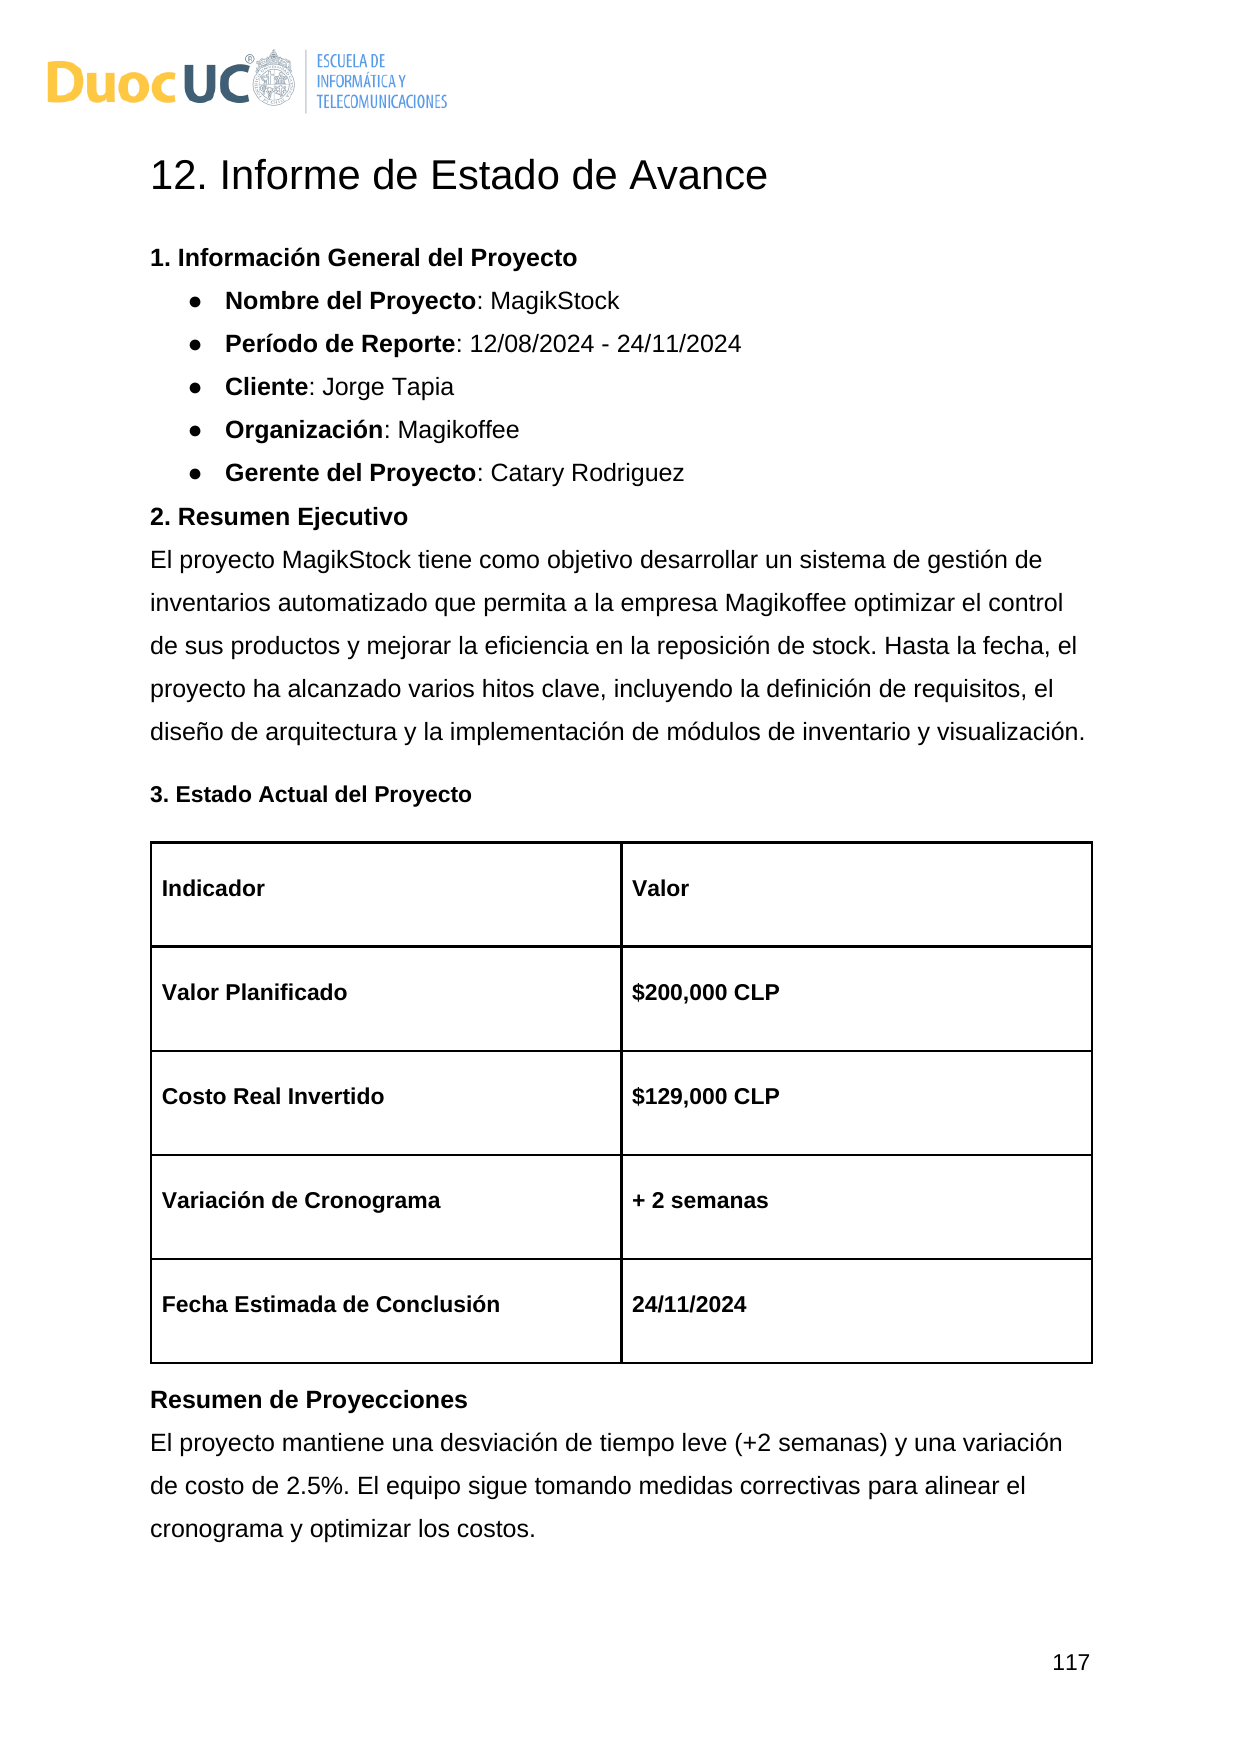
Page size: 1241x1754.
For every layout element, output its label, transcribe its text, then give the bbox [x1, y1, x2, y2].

text 2. Resumen Ejecutivo El proyecto MagikStock tiene como objetivo desarrollar un sistema de gestión de inventarios automatizado que permita a la empresa Magikoffee optimizar el control de sus productos y mejorar la eficiencia en la reposición de stock. Hasta la fecha, el proyecto ha alcanzado varios hitos clave, incluyendo la definición de requisitos, el diseño de arquitectura y la implementación de módulos de inventario y visualización. [150, 501, 1090, 746]
list Cliente: Jorge Tapia [187, 372, 1090, 401]
table_cell $200,000 CLP [623, 948, 1091, 1049]
table_cell Variación de Cronograma [152, 1156, 620, 1258]
table_cell Valor Planificado [152, 948, 620, 1049]
picture [28, 11, 460, 150]
table_header Valor [623, 844, 1091, 945]
table_cell 24/11/2024 [623, 1260, 1091, 1362]
subtitle 12. Informe de Estado de Avance [150, 150, 1090, 198]
text 1. Información General del Proyecto [150, 243, 1090, 271]
table_header Indicador [152, 844, 620, 945]
list Nombre del Proyecto: MagikStock [187, 286, 1090, 314]
table_cell + 2 semanas [623, 1156, 1091, 1258]
text Resumen de Proyecciones El proyecto mantiene una desviación de tiempo leve (+2 semanas) y una variación de costo de 2.5%. El equipo sigue tomando medidas correctivas para alinear el cronograma y optimizar los costos. [150, 1384, 1090, 1543]
table_cell Fecha Estimada de Conclusión [152, 1260, 620, 1362]
table_cell Costo Real Invertido [152, 1052, 620, 1153]
table_cell $129,000 CLP [623, 1052, 1091, 1153]
list Período de Reporte: 12/08/2024 - 24/11/2024 [187, 329, 1090, 358]
text 3. Estado Actual del Proyecto [150, 781, 1090, 807]
list Gerente del Proyecto: Catary Rodriguez [187, 458, 1090, 487]
list Organización: Magikoffee [187, 415, 1090, 444]
